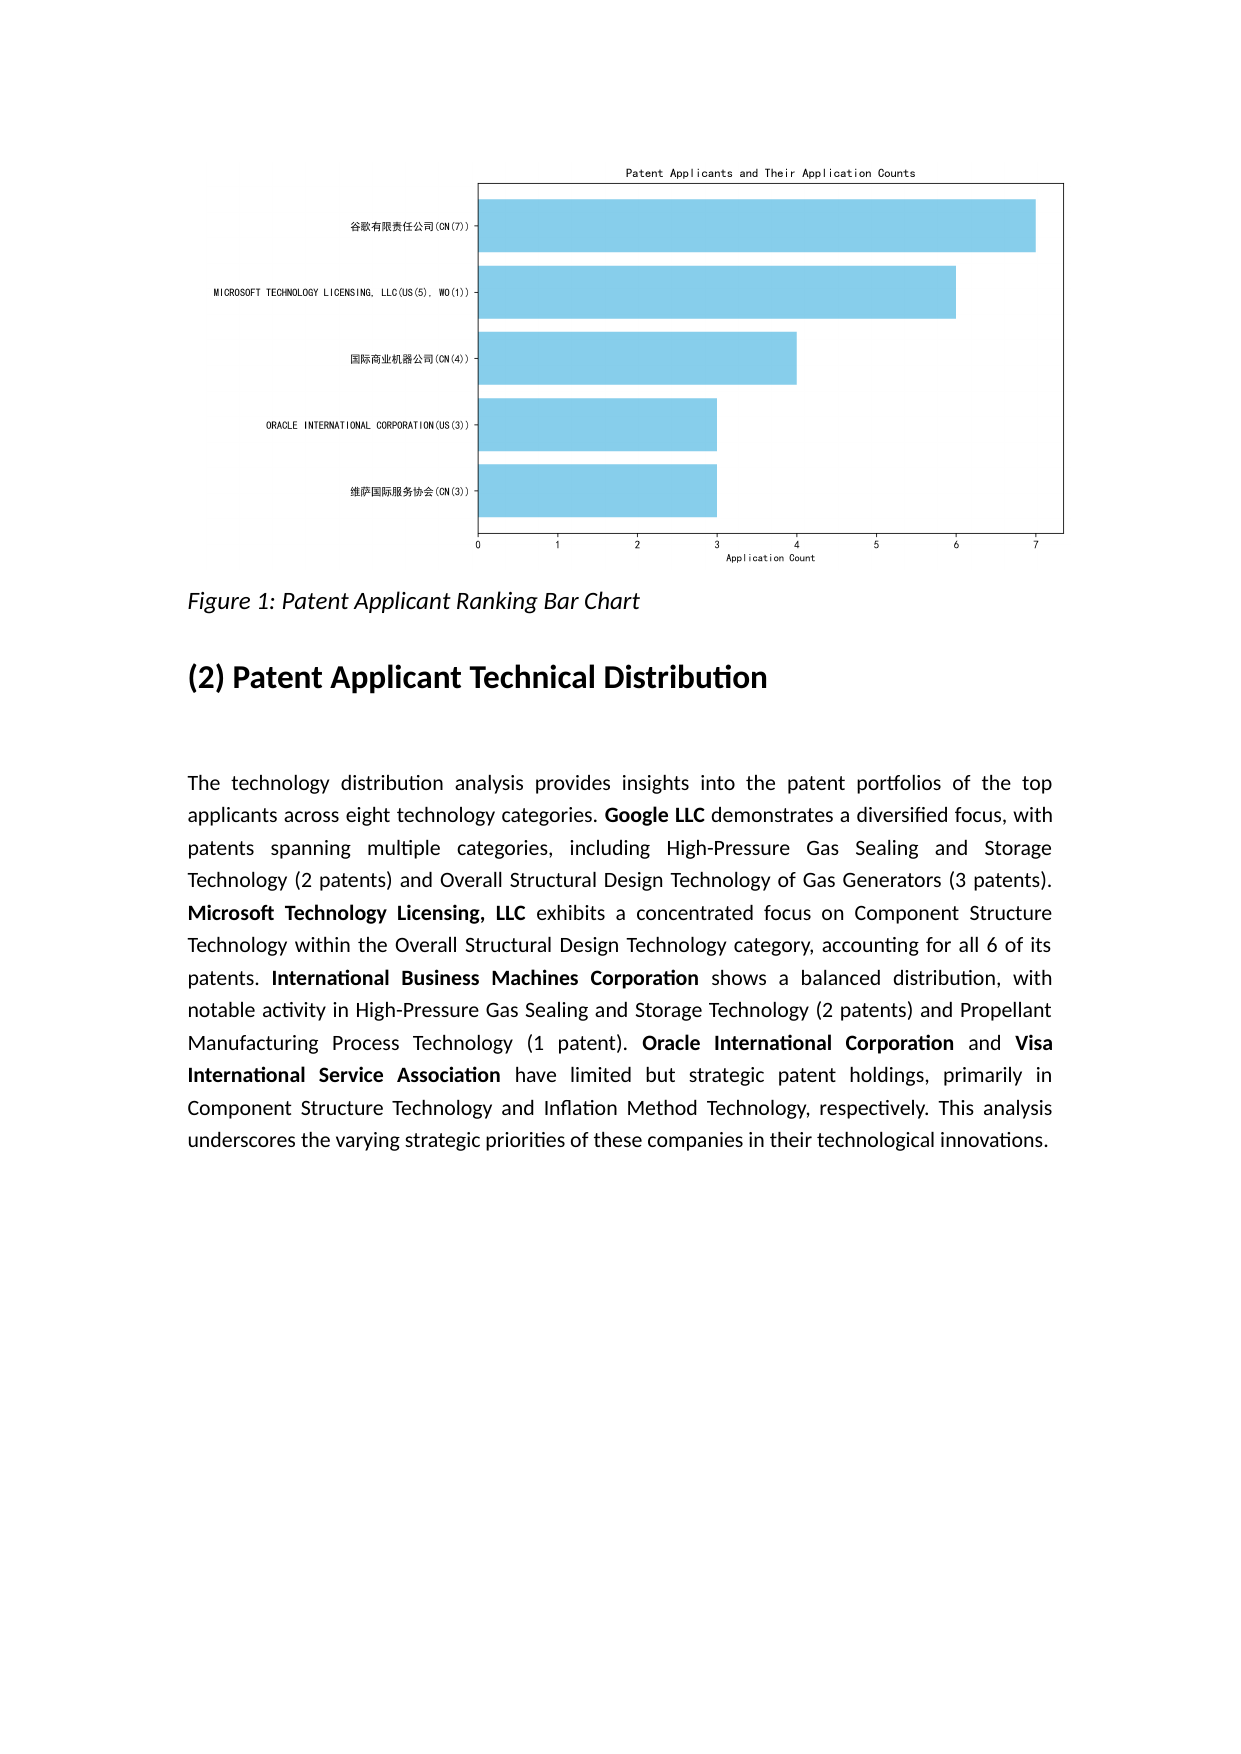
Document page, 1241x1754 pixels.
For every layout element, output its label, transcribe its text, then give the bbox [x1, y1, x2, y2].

picture [206, 162, 1071, 570]
subtitle (2) Patent Applicant Technical Distribution [187, 644, 1053, 709]
